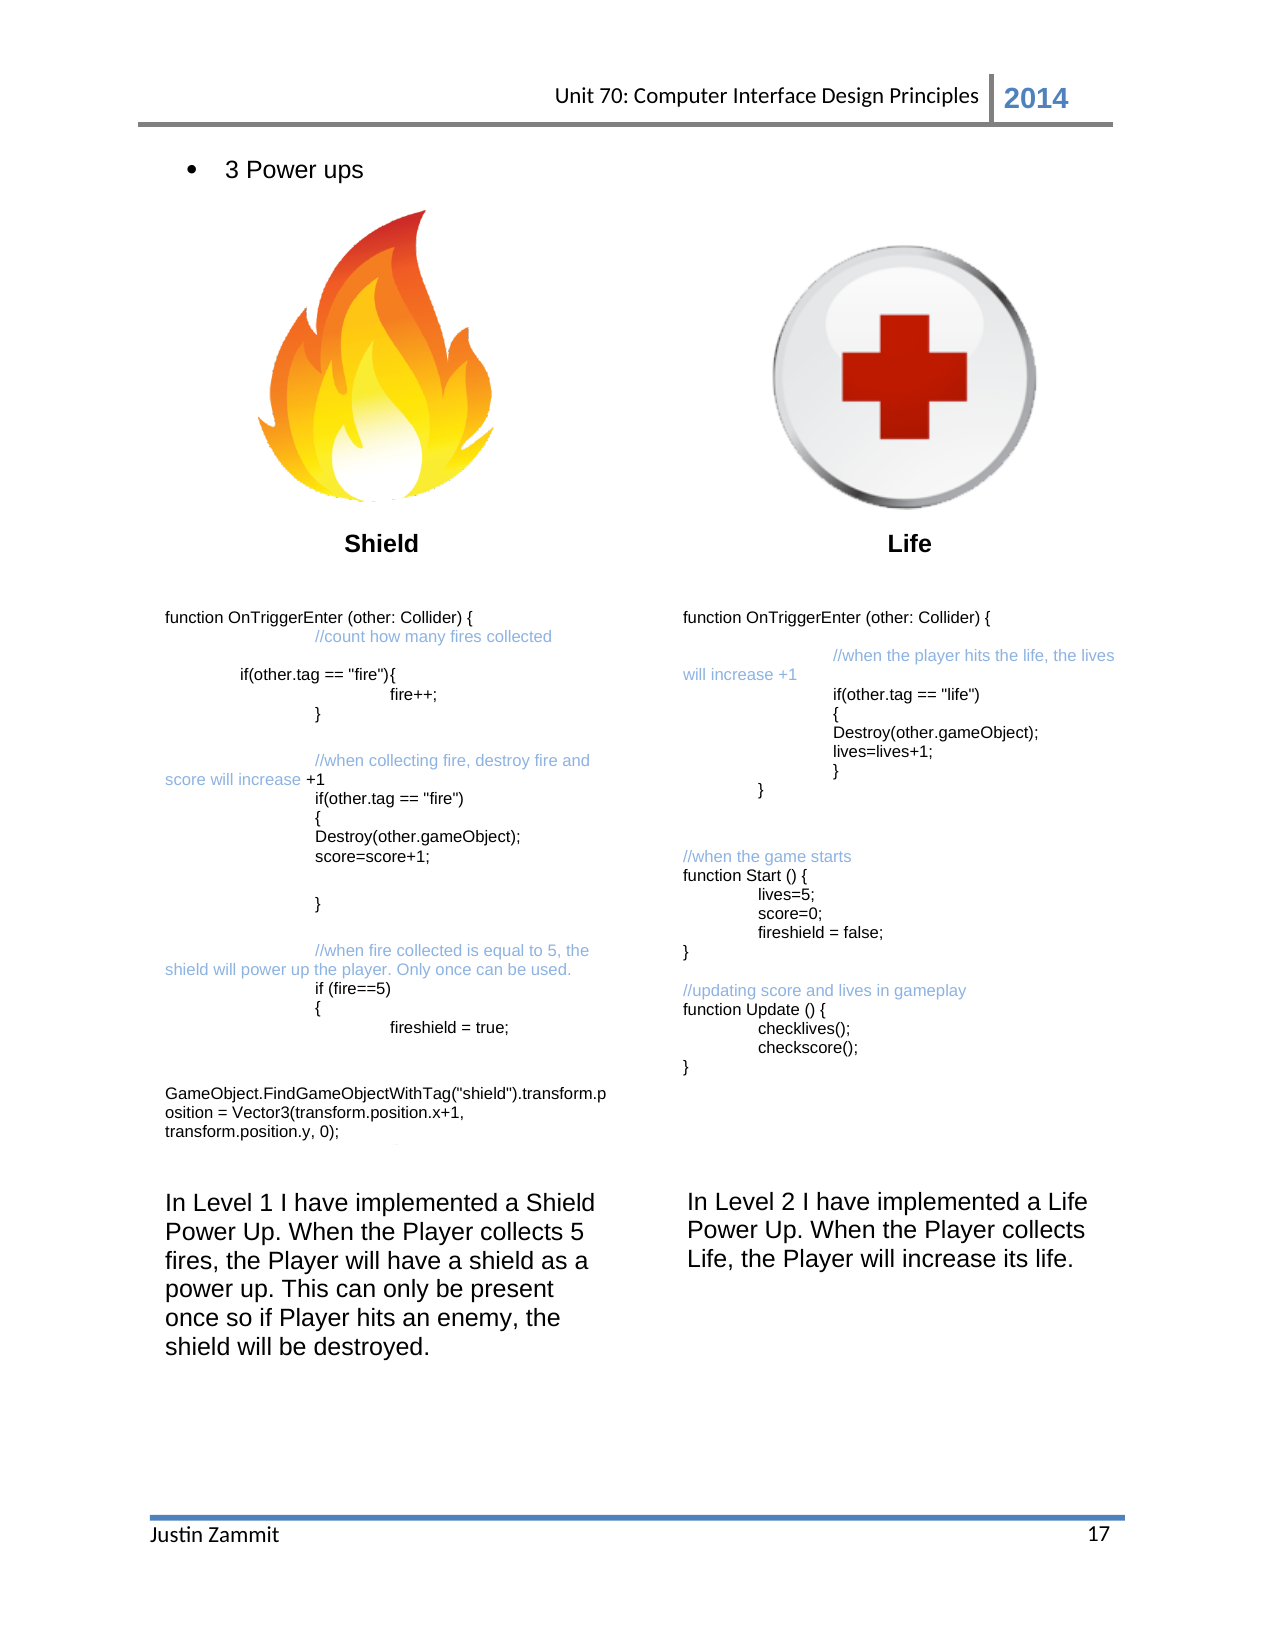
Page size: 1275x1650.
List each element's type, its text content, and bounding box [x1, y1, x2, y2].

picture [771, 245, 1038, 510]
text Shield Life [150, 529, 1125, 558]
list 3 Power ups [187, 155, 1125, 184]
picture [257, 210, 494, 502]
